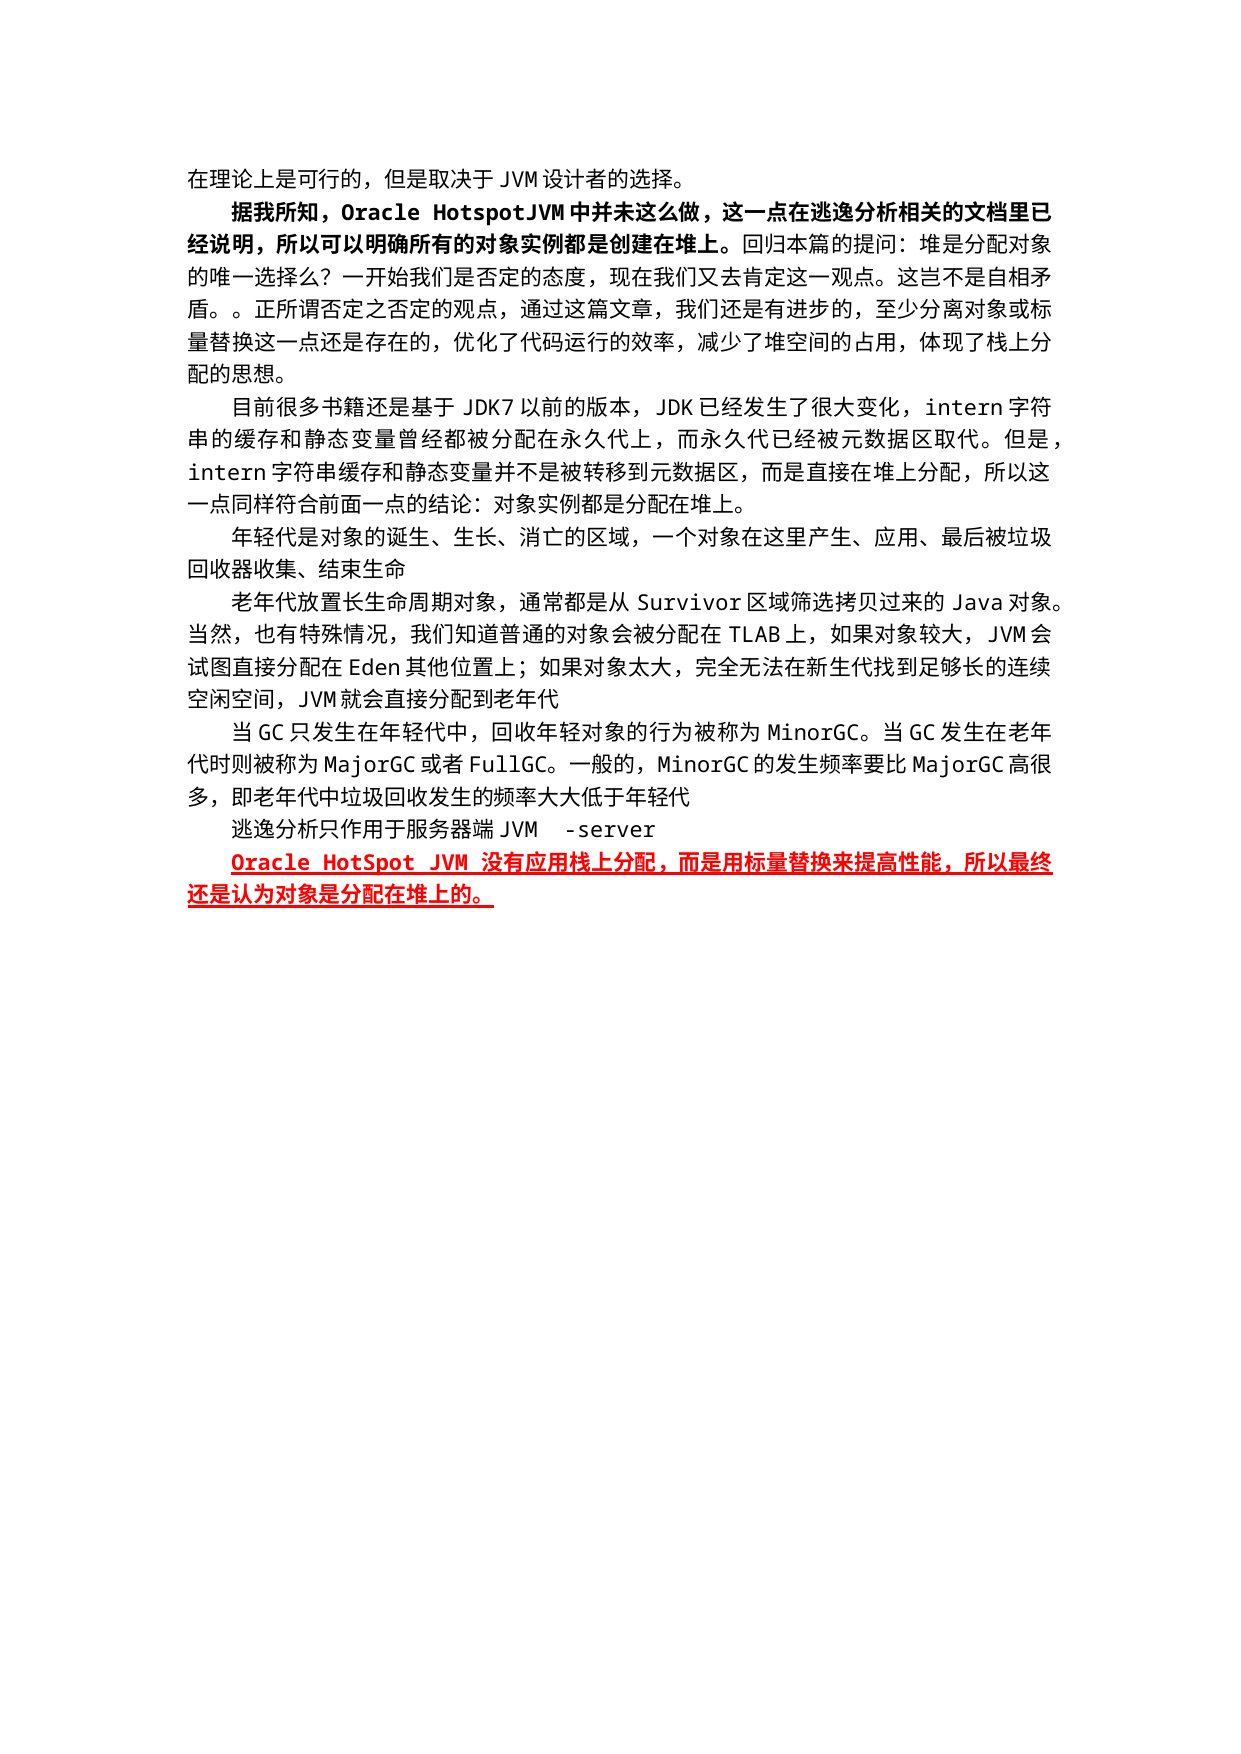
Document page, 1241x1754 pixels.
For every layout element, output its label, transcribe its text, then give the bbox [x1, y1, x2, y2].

text 当GC只发生在年轻代中，回收年轻对象的行为被称为MinorGC。当GC发生在老年代时则被称为MajorGC或者FullGC。一般的，MinorGC的发生频率要比MajorGC高很多，即老年代中垃圾回收发生的频率大大低于年轻代 [187, 714, 1053, 812]
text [187, 162, 1053, 194]
text 年轻代是对象的诞生、生长、消亡的区域，一个对象在这里产生、应用、最后被垃圾回收器收集、结束生命 [187, 519, 1053, 584]
text 目前很多书籍还是基于JDK7以前的版本，JDK已经发生了很大变化，intern字符串的缓存和静态变量曾经都被分配在永久代上，而永久代已经被元数据区取代。但是，intern字符串缓存和静态变量并不是被转移到元数据区，而是直接在堆上分配，所以这一点同样符合前面一点的结论：对象实例都是分配在堆上。 [187, 389, 1053, 519]
text Oracle HotSpot JVM 没有应用栈上分配，而是用标量替换来提高性能，所以最终还是认为对象是分配在堆上的。 [187, 844, 1053, 909]
text 据我所知，Oracle HotspotJVM中并未这么做，这一点在逃逸分析相关的文档里已经说明，所以可以明确所有的对象实例都是创建在堆上。回归本篇的提问：堆是分配对象的唯一选择么？一开始我们是否定的态度，现在我们又去肯定这一观点。这岂不是自相矛盾。。正所谓否定之否定的观点，通过这篇文章，我们还是有进步的，至少分离对象或标量替换这一点还是存在的，优化了代码运行的效率，减少了堆空间的占用，体现了栈上分配的思想。 [187, 194, 1053, 389]
text 逃逸分析只作用于服务器端JVM -server [187, 812, 1053, 844]
text 老年代放置长生命周期对象，通常都是从Survivor区域筛选拷贝过来的Java对象。当然，也有特殊情况，我们知道普通的对象会被分配在TLAB上，如果对象较大，JVM会试图直接分配在Eden其他位置上；如果对象太大，完全无法在新生代找到足够长的连续空闲空间，JVM就会直接分配到老年代 [187, 584, 1053, 714]
